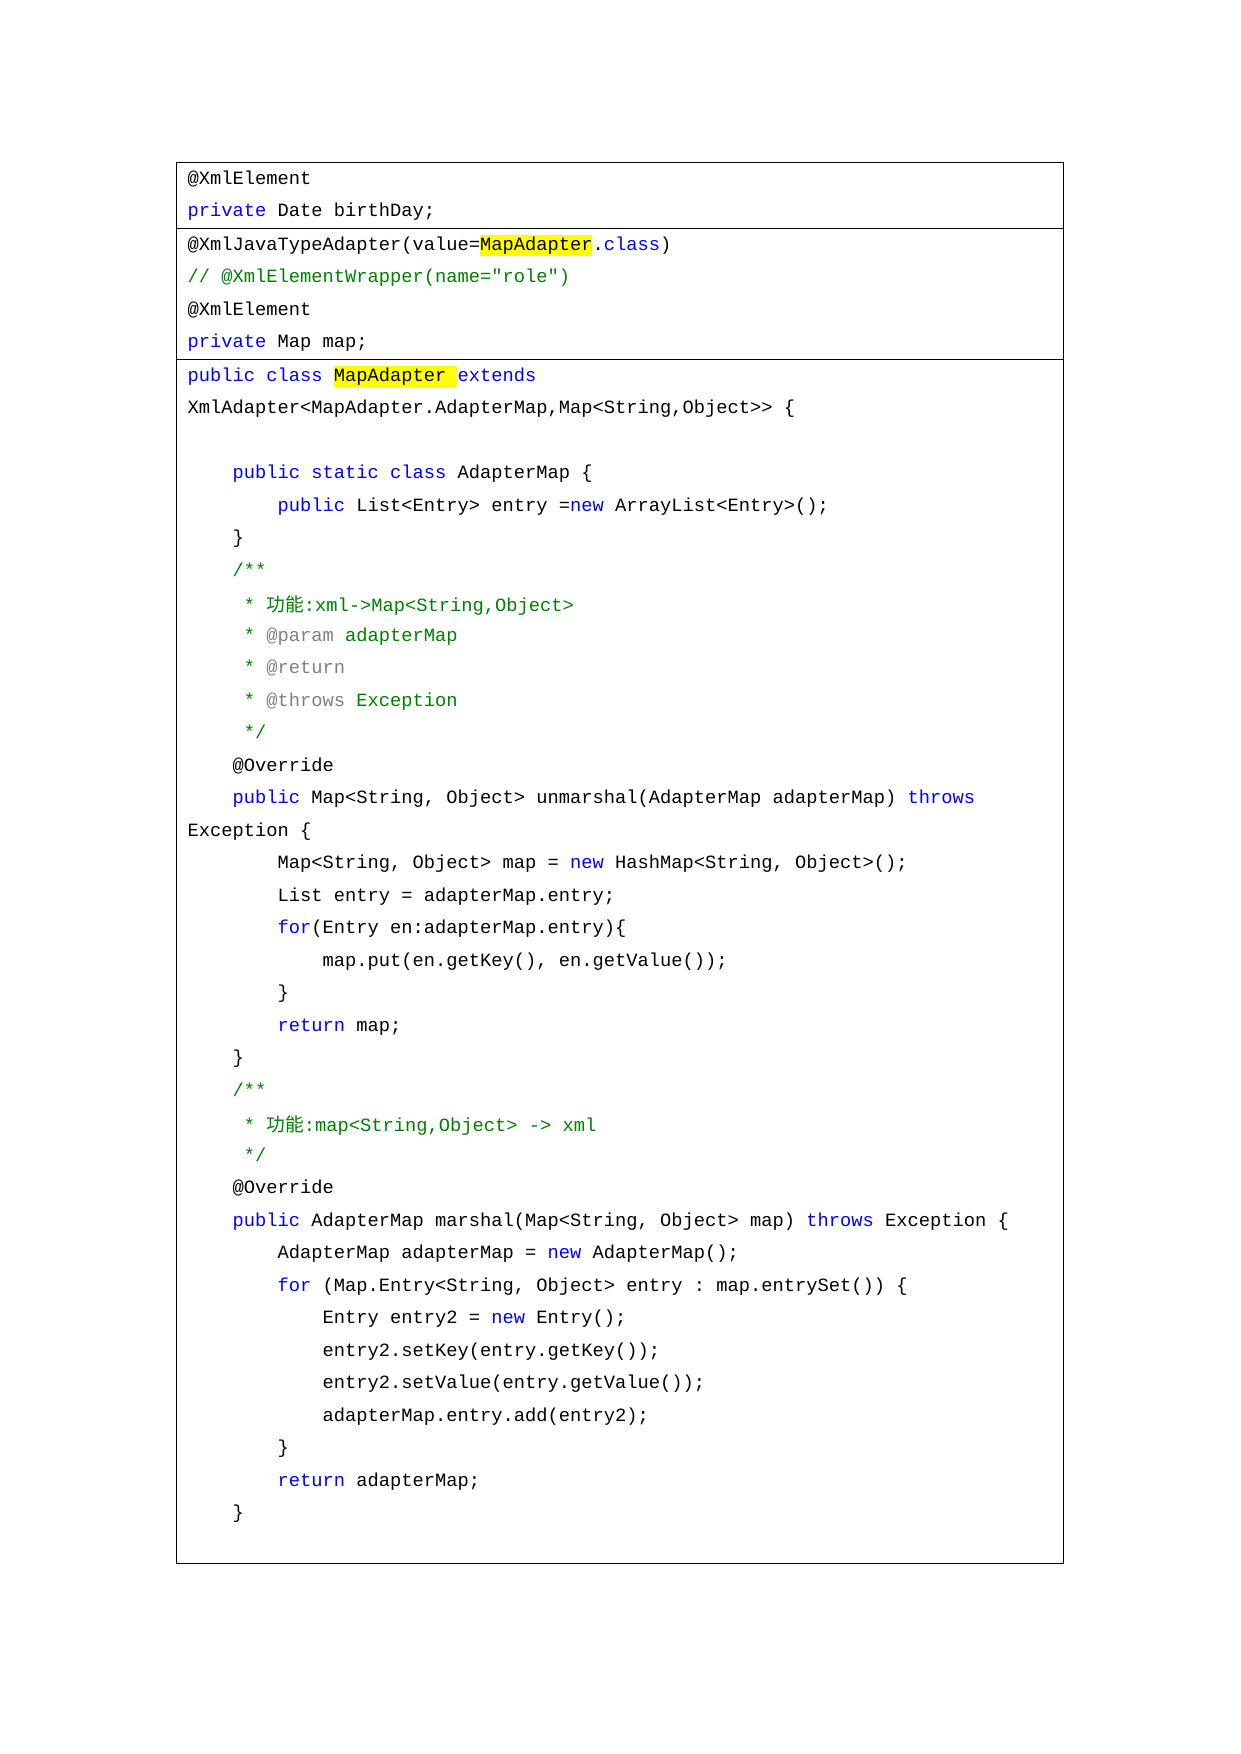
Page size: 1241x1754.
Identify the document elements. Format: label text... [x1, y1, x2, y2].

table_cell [177, 360, 1063, 1563]
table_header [177, 163, 1063, 228]
table_cell @XmlJavaTypeAdapter(value=MapAdapter.class) // @XmlElementWrapper(name="role") @XmlElement private Map map; [177, 229, 1063, 359]
